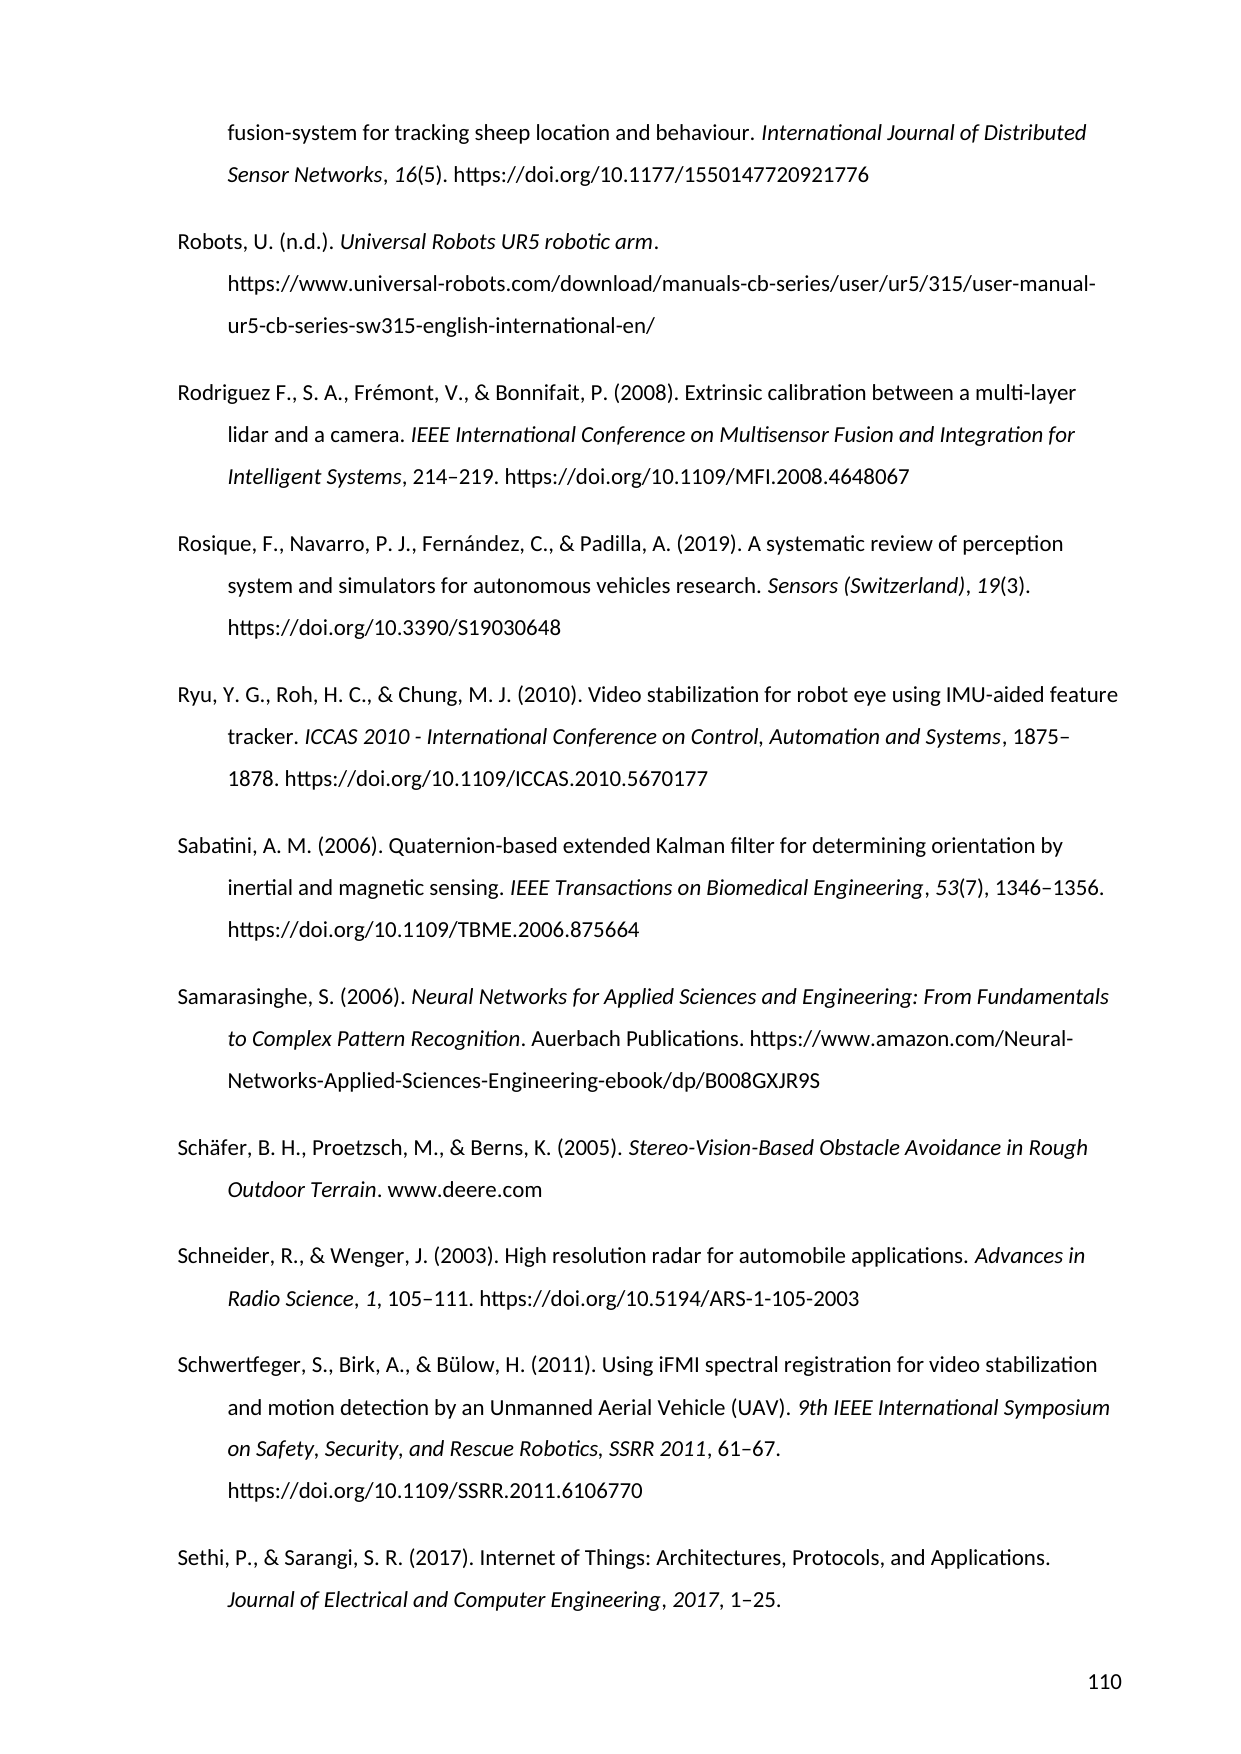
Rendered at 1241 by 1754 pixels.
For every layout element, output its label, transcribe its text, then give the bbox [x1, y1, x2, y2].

text Rodriguez F., S. A., Frémont, V., & Bonnifait, P. (2008). Extrinsic calibration between a multi-layer lidar and a camera. IEEE International Conference on Multisensor Fusion and Integration for Intelligent Systems, 214–219. https://doi.org/10.1109/MFI.2008.4648067 [177, 378, 1122, 490]
text Schneider, R., & Wenger, J. (2003). High resolution radar for automobile applications. Advances in Radio Science, 1, 105–111. https://doi.org/10.5194/ARS-1-105-2003 [177, 1242, 1122, 1312]
text Robots, U. (n.d.). Universal Robots UR5 robotic arm. https://www.universal-robots.com/download/manuals-cb-series/user/ur5/315/user-manual-ur5-cb-series-sw315-english-international-en/ [177, 227, 1122, 339]
text Schäfer, B. H., Proetzsch, M., & Berns, K. (2005). Stereo-Vision-Based Obstacle Avoidance in Rough Outdoor Terrain. www.deere.com [177, 1133, 1122, 1203]
text Sabatini, A. M. (2006). Quaternion-based extended Kalman filter for determining orientation by inertial and magnetic sensing. IEEE Transactions on Biomedical Engineering, 53(7), 1346–1356. https://doi.org/10.1109/TBME.2006.875664 [177, 831, 1122, 943]
text Ryu, Y. G., Roh, H. C., & Chung, M. J. (2010). Video stabilization for robot eye using IMU-aided feature tracker. ICCAS 2010 - International Conference on Control, Automation and Systems, 1875–1878. https://doi.org/10.1109/ICCAS.2010.5670177 [177, 680, 1122, 792]
text Samarasinghe, S. (2006). Neural Networks for Applied Sciences and Engineering: From Fundamentals to Complex Pattern Recognition. Auerbach Publications. https://www.amazon.com/Neural-Networks-Applied-Sciences-Engineering-ebook/dp/B008GXJR9S [177, 982, 1122, 1094]
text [177, 118, 1122, 188]
text Schwertfeger, S., Birk, A., & Bülow, H. (2011). Using iFMI spectral registration for video stabilization and motion detection by an Unmanned Aerial Vehicle (UAV). 9th IEEE International Symposium on Safety, Security, and Rescue Robotics, SSRR 2011, 61–67. https://doi.org/10.1109/SSRR.2011.6106770 [177, 1351, 1122, 1504]
text Rosique, F., Navarro, P. J., Fernández, C., & Padilla, A. (2019). A systematic review of perception system and simulators for autonomous vehicles research. Sensors (Switzerland), 19(3). https://doi.org/10.3390/S19030648 [177, 529, 1122, 641]
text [177, 1543, 1122, 1613]
